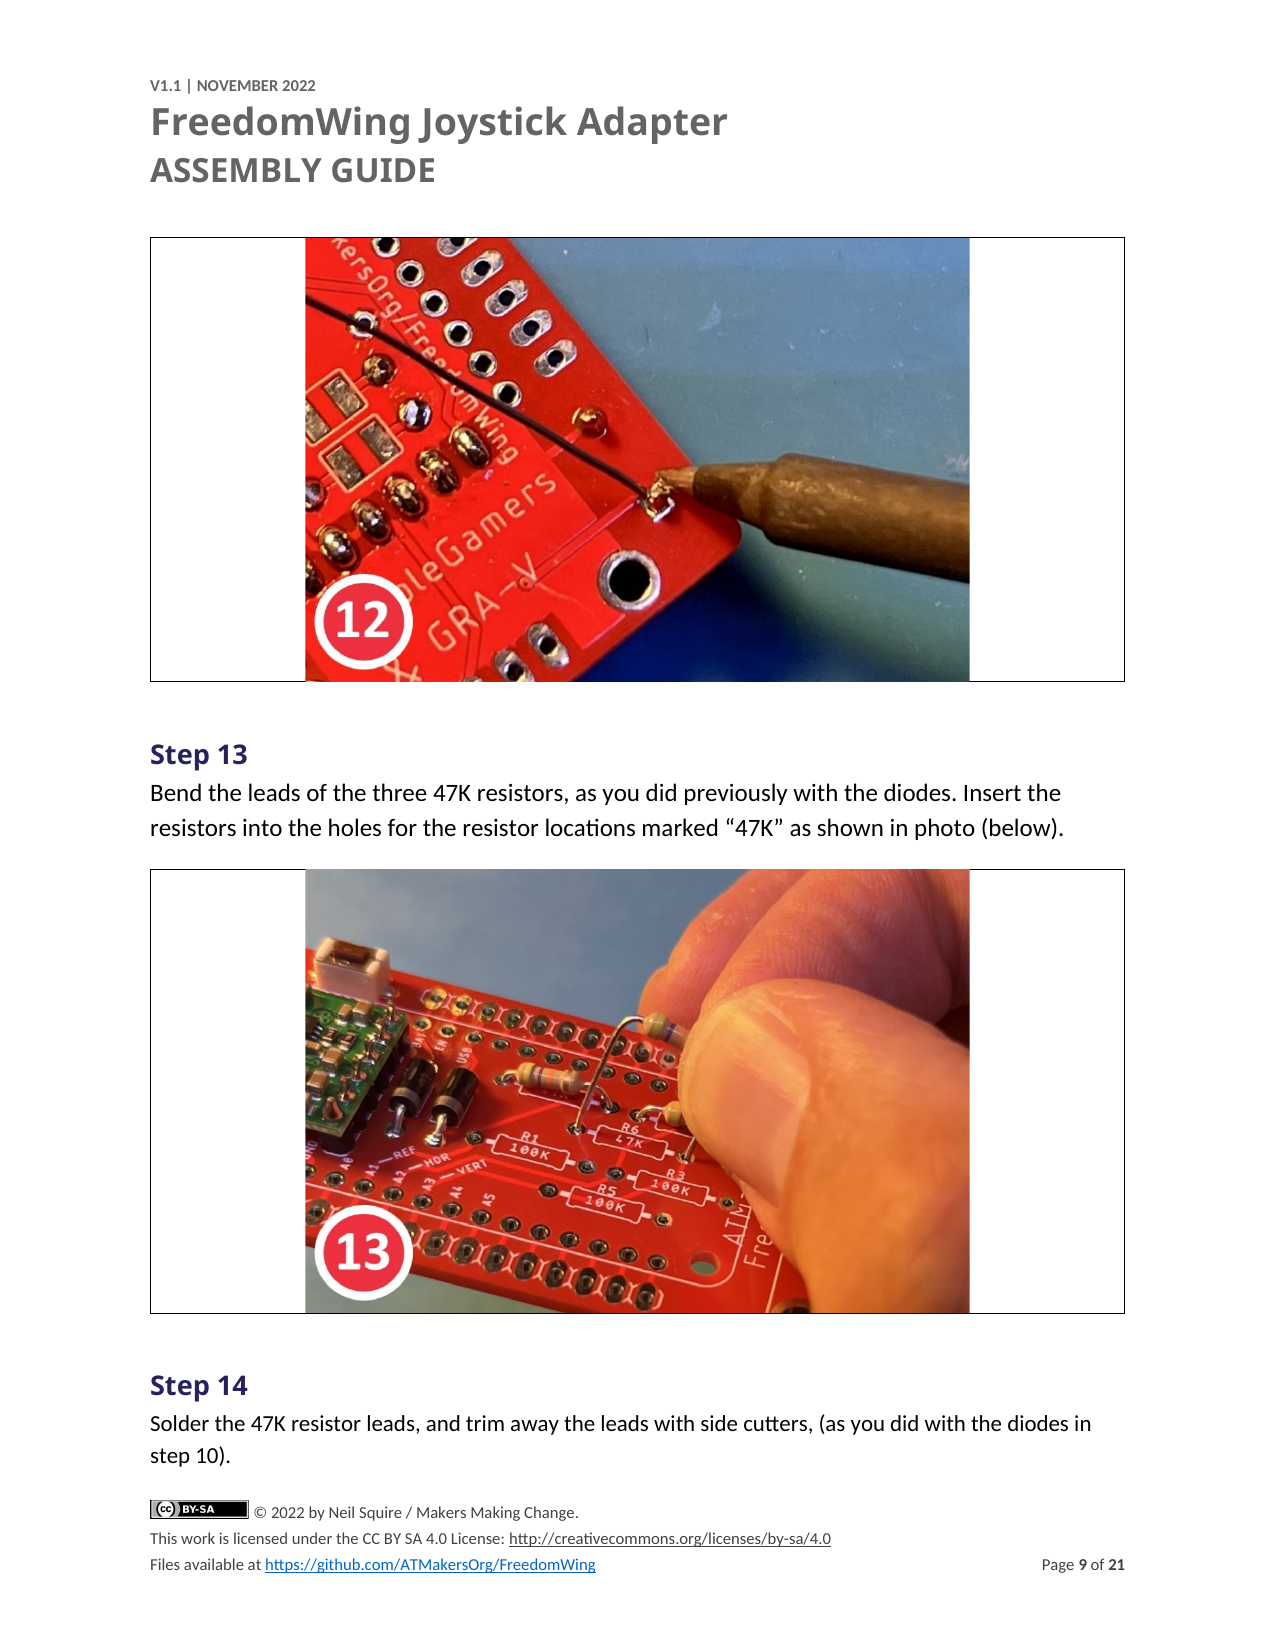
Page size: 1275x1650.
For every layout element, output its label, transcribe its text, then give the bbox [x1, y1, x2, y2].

text Solder the 47K resistor leads, and trim away the leads with side cutters, (as you did with the diodes in step 10). [150, 1409, 1125, 1469]
picture [305, 869, 970, 1313]
table_header [151, 870, 305, 1312]
table_header [970, 238, 1124, 681]
picture [150, 1500, 249, 1519]
subtitle Step 14 [150, 1366, 1125, 1403]
subtitle Step 13 [150, 735, 1125, 772]
text Bend the leads of the three 47K resistors, as you did previously with the diodes. Insert the resistors into the holes for the resistor locations marked “47K” as shown in photo (below). [150, 778, 1125, 843]
picture [305, 238, 970, 682]
table_header [970, 870, 1124, 1312]
table_header [151, 238, 305, 681]
